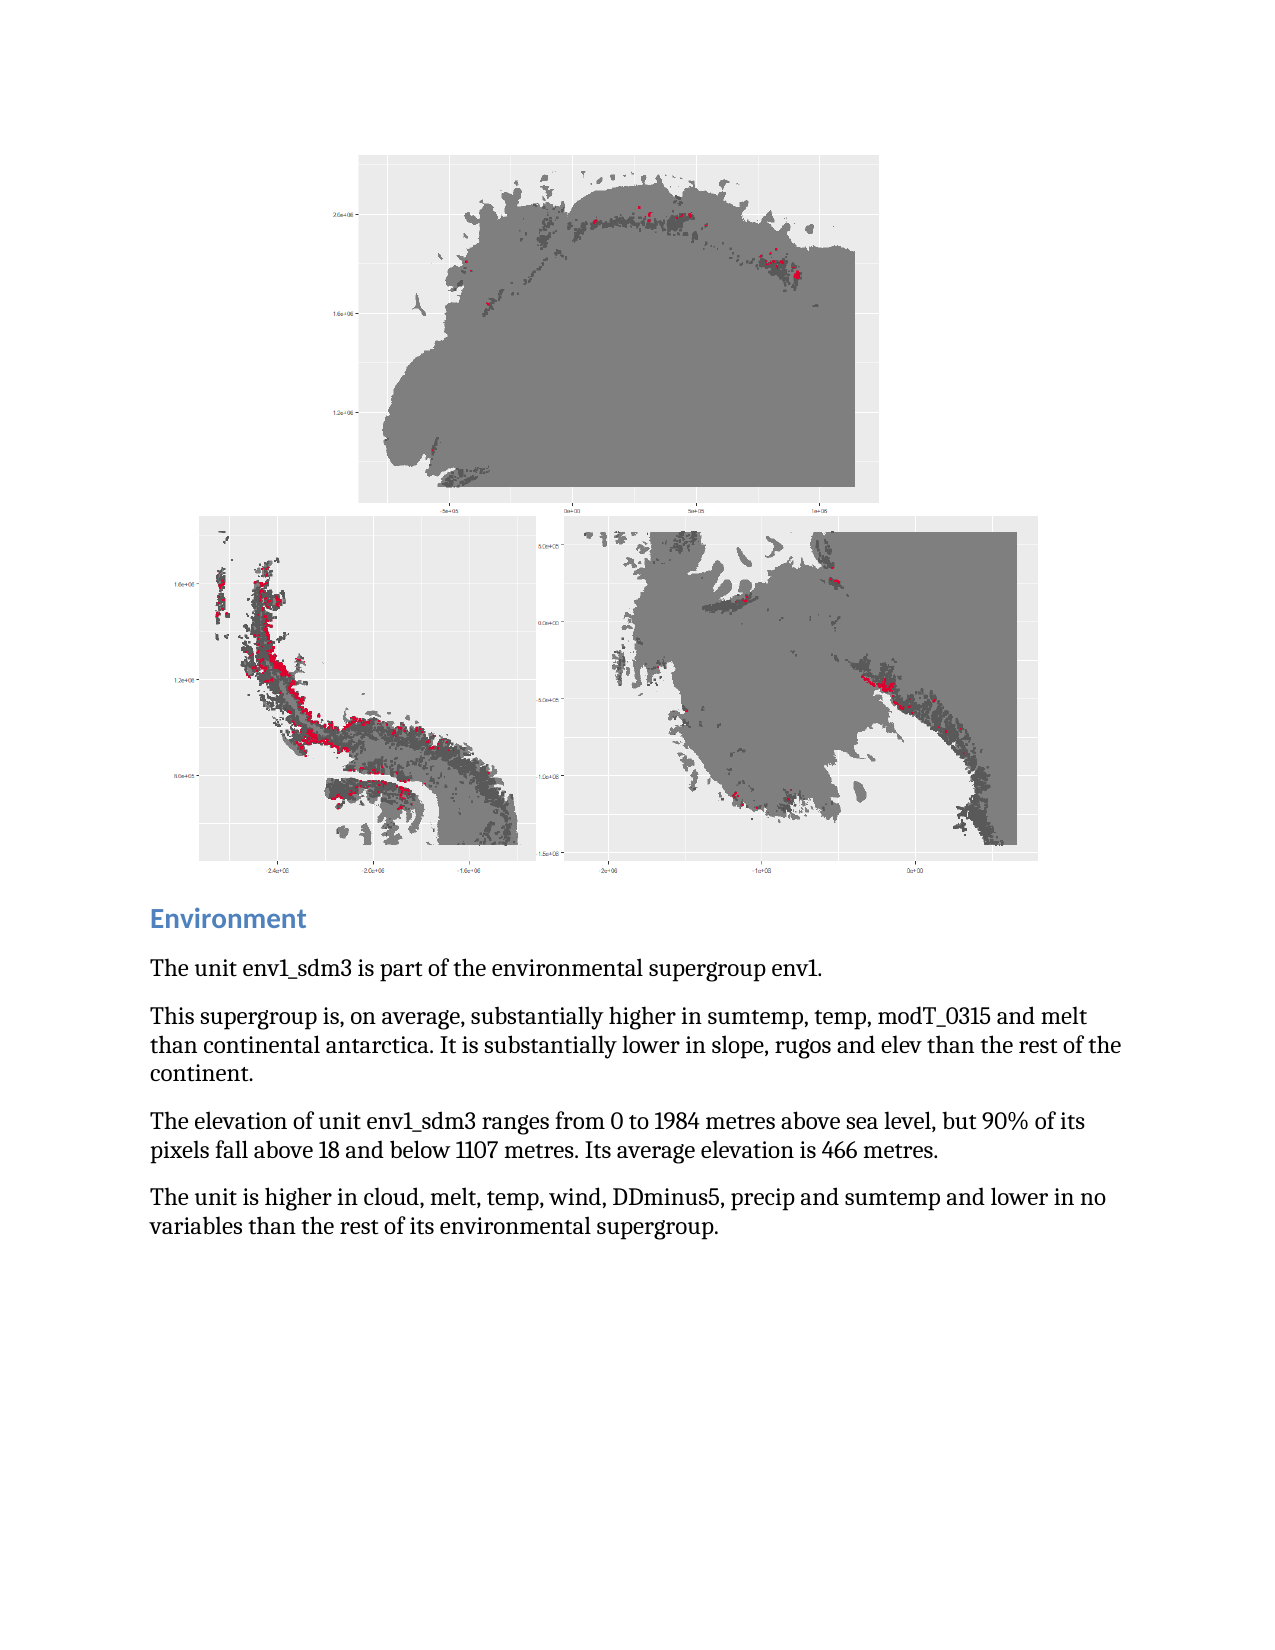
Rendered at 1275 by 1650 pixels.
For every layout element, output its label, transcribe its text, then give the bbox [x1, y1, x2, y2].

subtitle Environment [150, 900, 1125, 936]
text The unit env1_sdm3 is part of the environmental supergroup env1. [150, 954, 1125, 983]
text The elevation of unit env1_sdm3 ranges from 0 to 1984 metres above sea level, but 90% of its pixels fall above 18 and below 1107 metres. Its average elevation is 466 metres. [150, 1107, 1125, 1164]
picture [168, 150, 1044, 880]
text This supergroup is, on average, substantially higher in sumtemp, temp, modT_0315 and melt than continental antarctica. It is substantially lower in slope, rugos and elev than the rest of the continent. [150, 1002, 1125, 1088]
text The unit is higher in cloud, melt, temp, wind, DDminus5, precip and sumtemp and lower in no variables than the rest of its environmental supergroup. [150, 1183, 1125, 1241]
